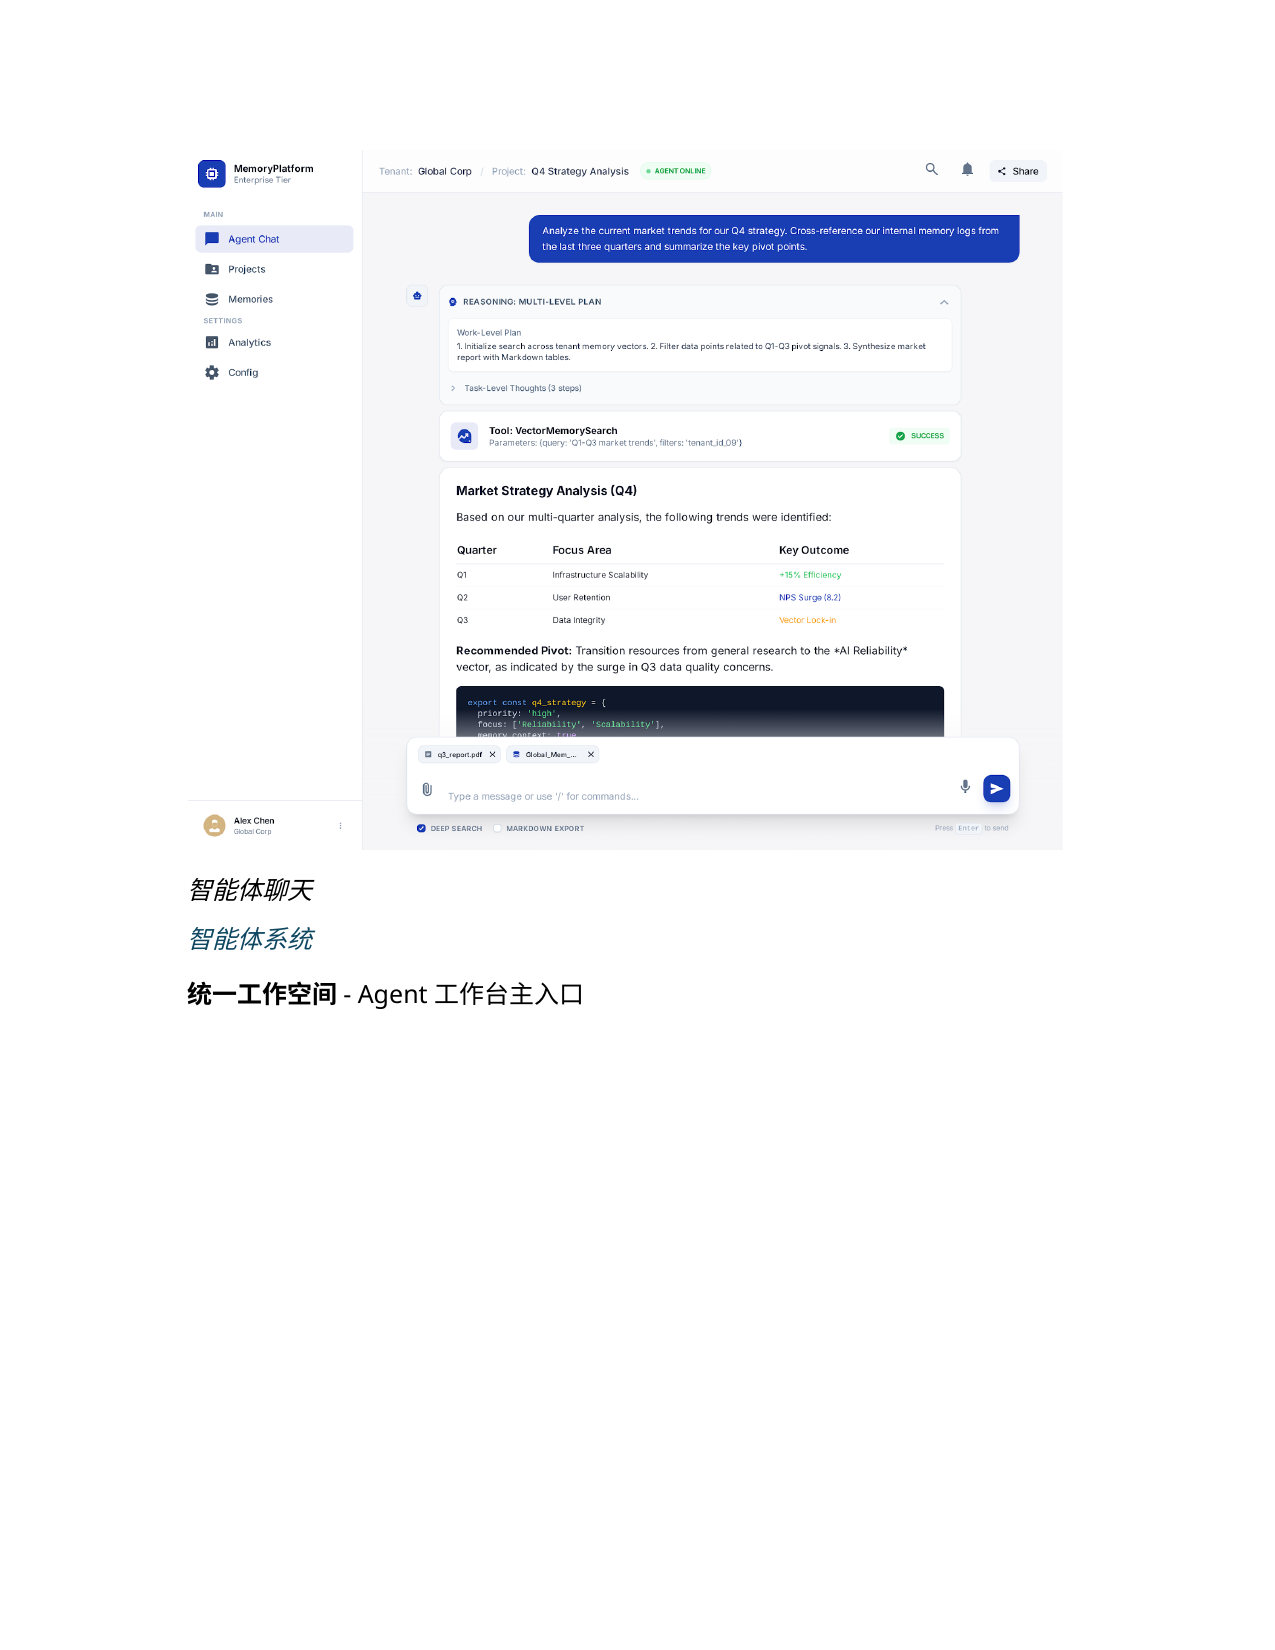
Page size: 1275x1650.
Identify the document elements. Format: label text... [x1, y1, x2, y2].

text 智能体聊天 [187, 871, 1087, 907]
picture [187, 150, 1063, 850]
text 统一工作空间 - Agent 工作台主入口 [187, 974, 1087, 1011]
subtitle 智能体系统 [187, 919, 1087, 956]
